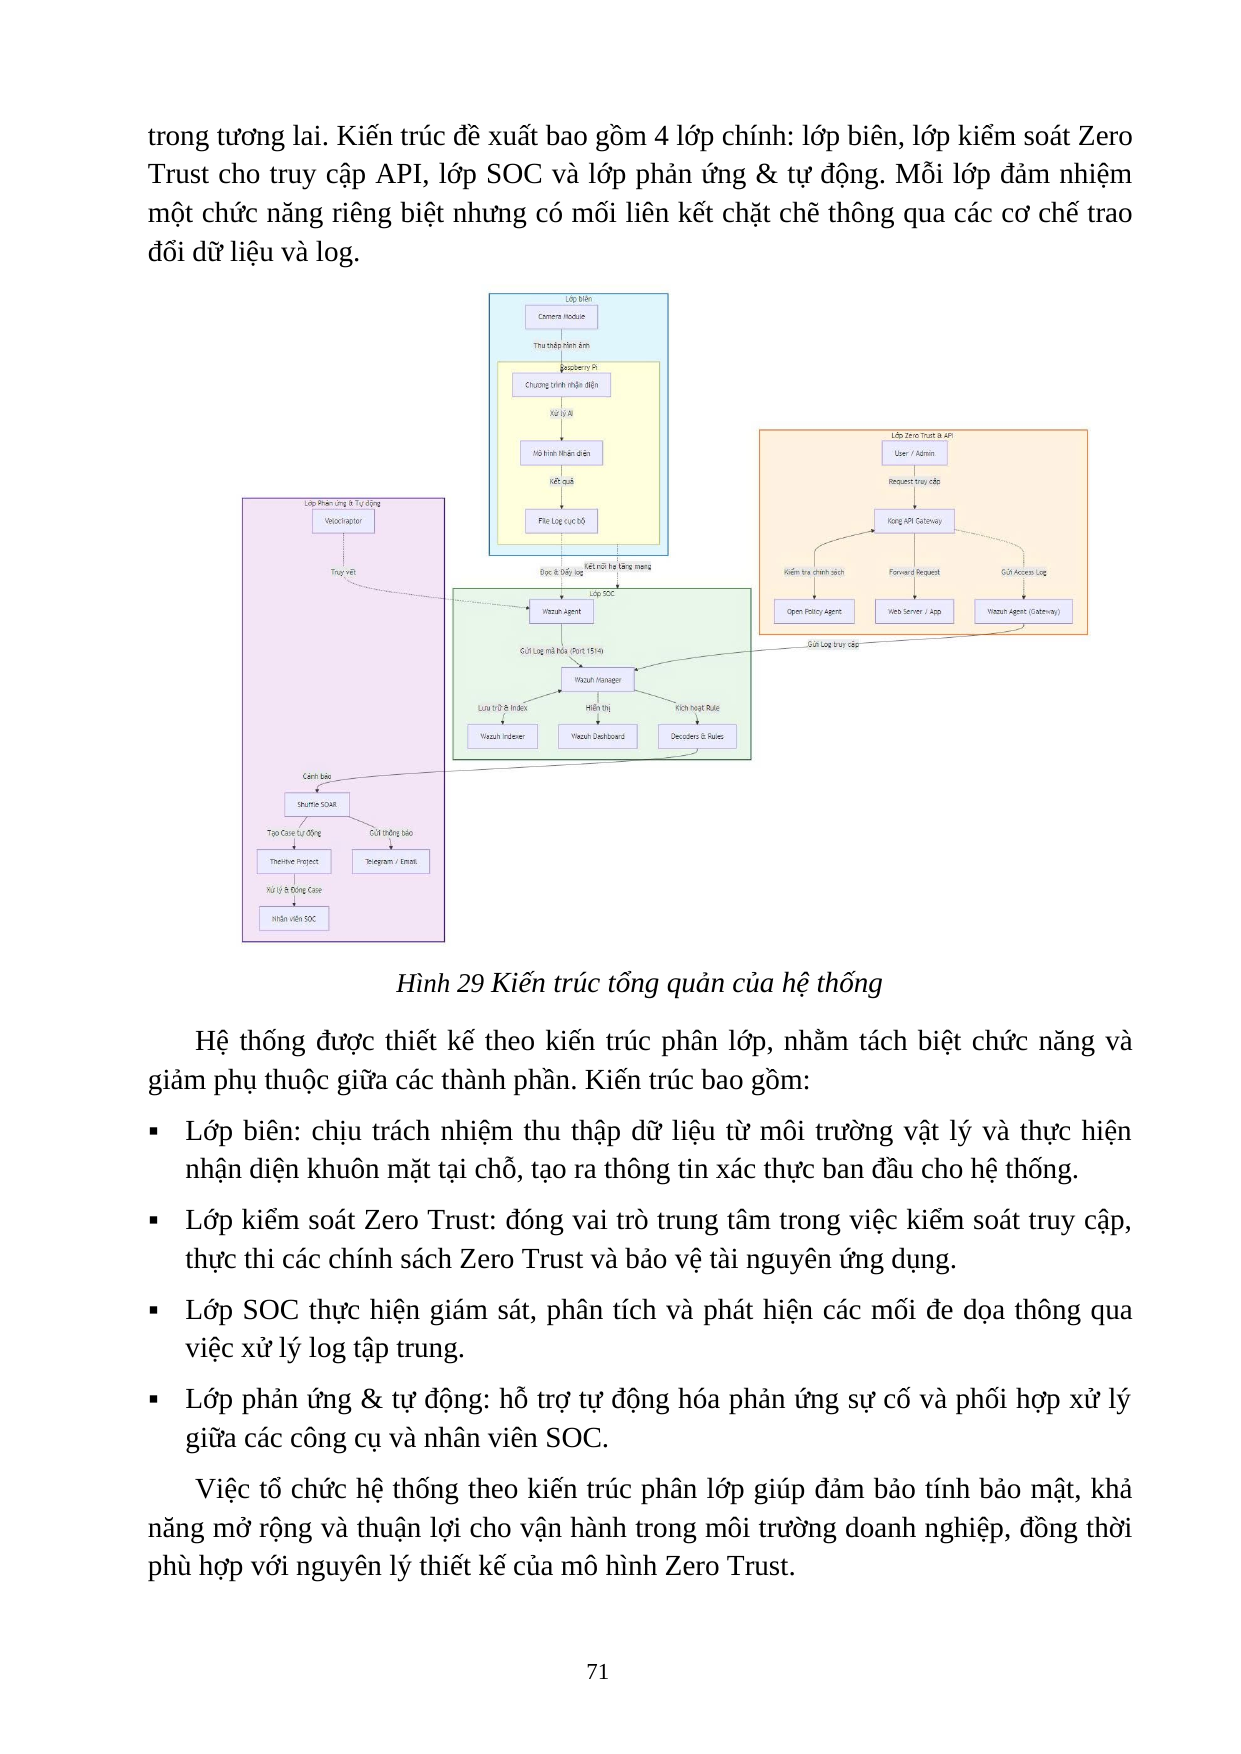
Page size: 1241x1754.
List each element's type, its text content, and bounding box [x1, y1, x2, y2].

text Lớp phản ứng & tự động: hỗ trợ tự động hóa phản ứng sự cố và phối hợp xử lý giữa các công cụ và nhân viên SOC. [148, 1382, 1134, 1454]
text Việc tổ chức hệ thống theo kiến trúc phân lớp giúp đảm bảo tính bảo mật, khả năng mở rộng và thuận lợi cho vận hành trong môi trường doanh nghiệp, đồng thời phù hợp với nguyên lý thiết kế của mô hình Zero Trust. [148, 1471, 1134, 1582]
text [148, 118, 1134, 267]
text Kiến trúc tổng quản của hệ thống [148, 965, 1134, 998]
text Hệ thống được thiết kế theo kiến trúc phân lớp, nhằm tách biệt chức năng và giảm phụ thuộc giữa các thành phần. Kiến trúc bao gồm: [148, 1023, 1134, 1095]
picture [171, 284, 1111, 948]
text Lớp SOC thực hiện giám sát, phân tích và phát hiện các mối đe dọa thông qua việc xử lý log tập trung. [148, 1292, 1134, 1364]
text Lớp kiểm soát Zero Trust: đóng vai trò trung tâm trong việc kiểm soát truy cập, thực thi các chính sách Zero Trust và bảo vệ tài nguyên ứng dụng. [148, 1202, 1134, 1274]
text Lớp biên: chịu trách nhiệm thu thập dữ liệu từ môi trường vật lý và thực hiện nhận diện khuôn mặt tại chỗ, tạo ra thông tin xác thực ban đầu cho hệ thống. [148, 1113, 1134, 1185]
